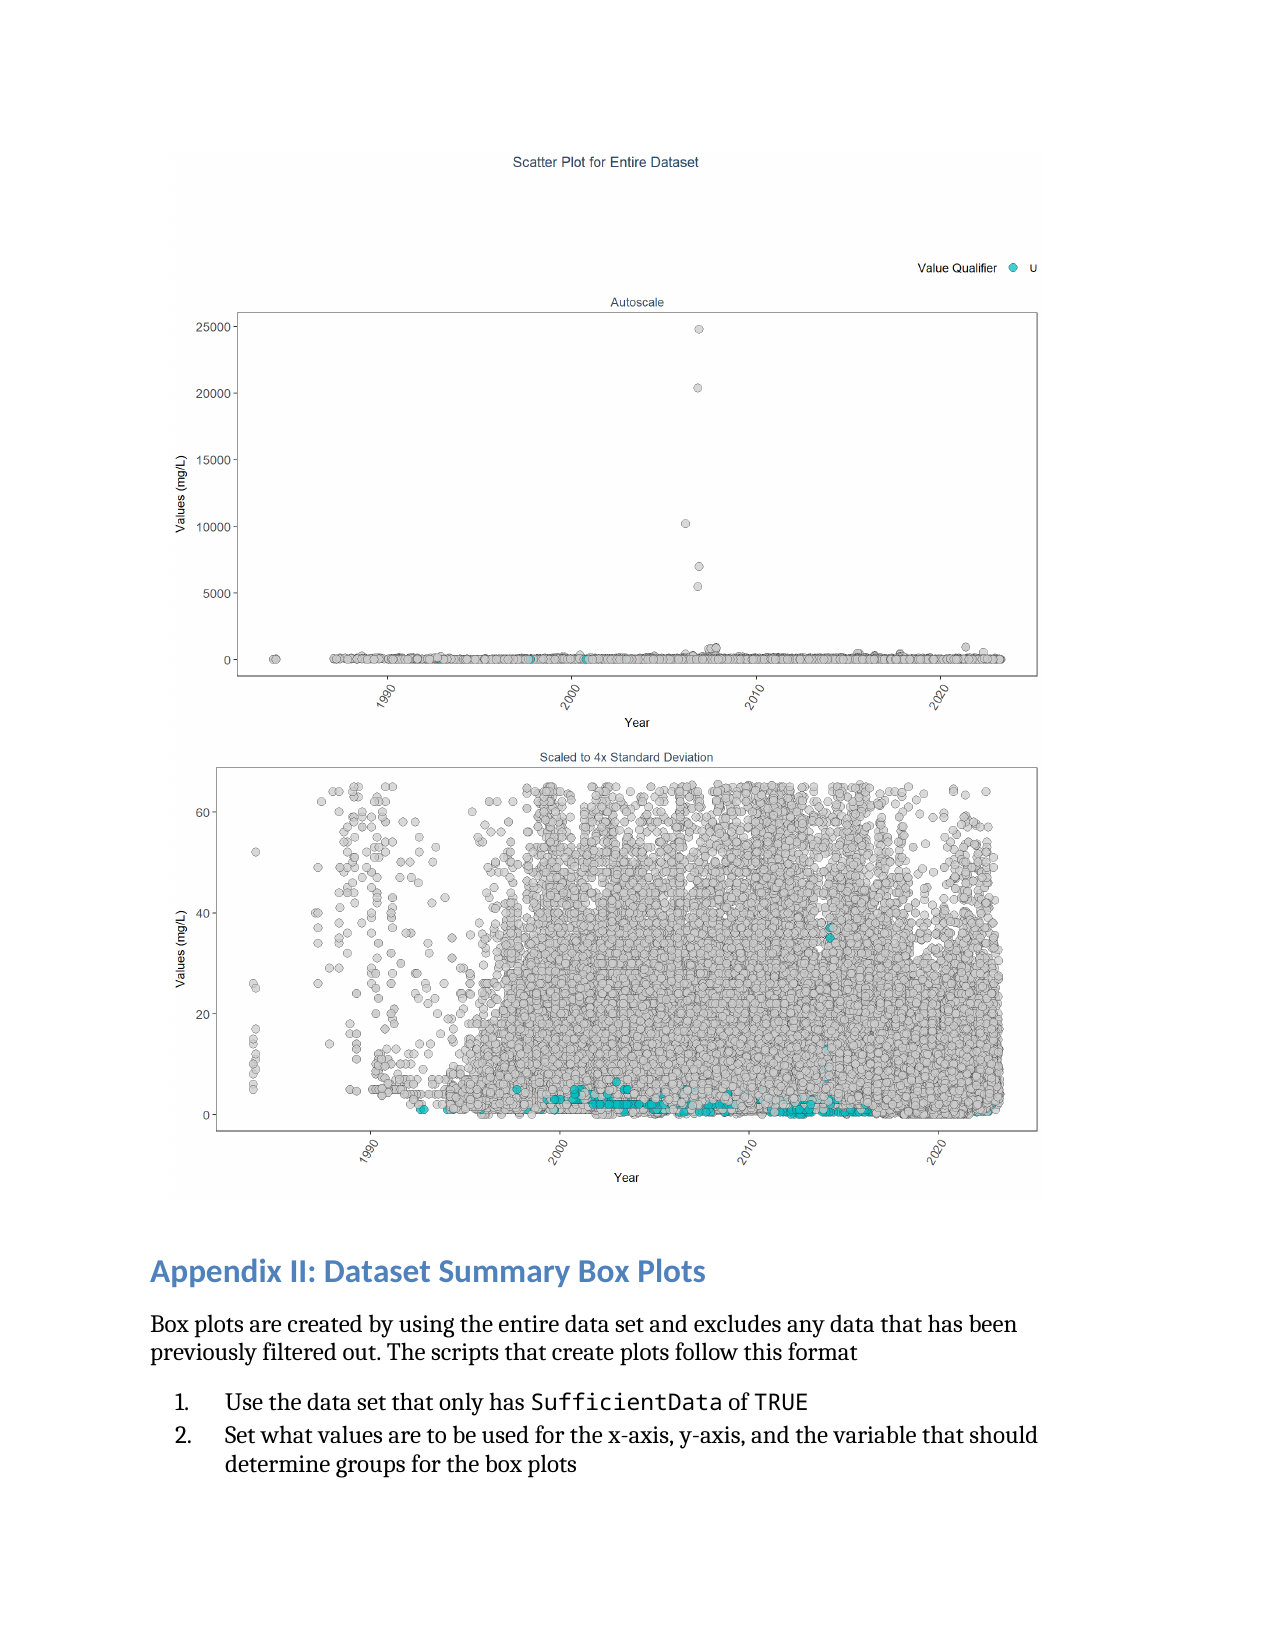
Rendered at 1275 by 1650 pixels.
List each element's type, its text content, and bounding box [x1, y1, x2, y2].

picture [168, 150, 1044, 1200]
list Set what values are to be used for the x-axis, y-axis, and the variable that should determine groups for the box plots [175, 1421, 1125, 1478]
text Box plots are created by using the entire data set and excludes any data that has been previously filtered out. The scripts that create plots follow this format [150, 1309, 1125, 1367]
list Use the data set that only has SufficientData of TRUE [175, 1386, 1125, 1417]
subtitle Appendix II: Dataset Summary Box Plots [150, 1250, 1125, 1291]
